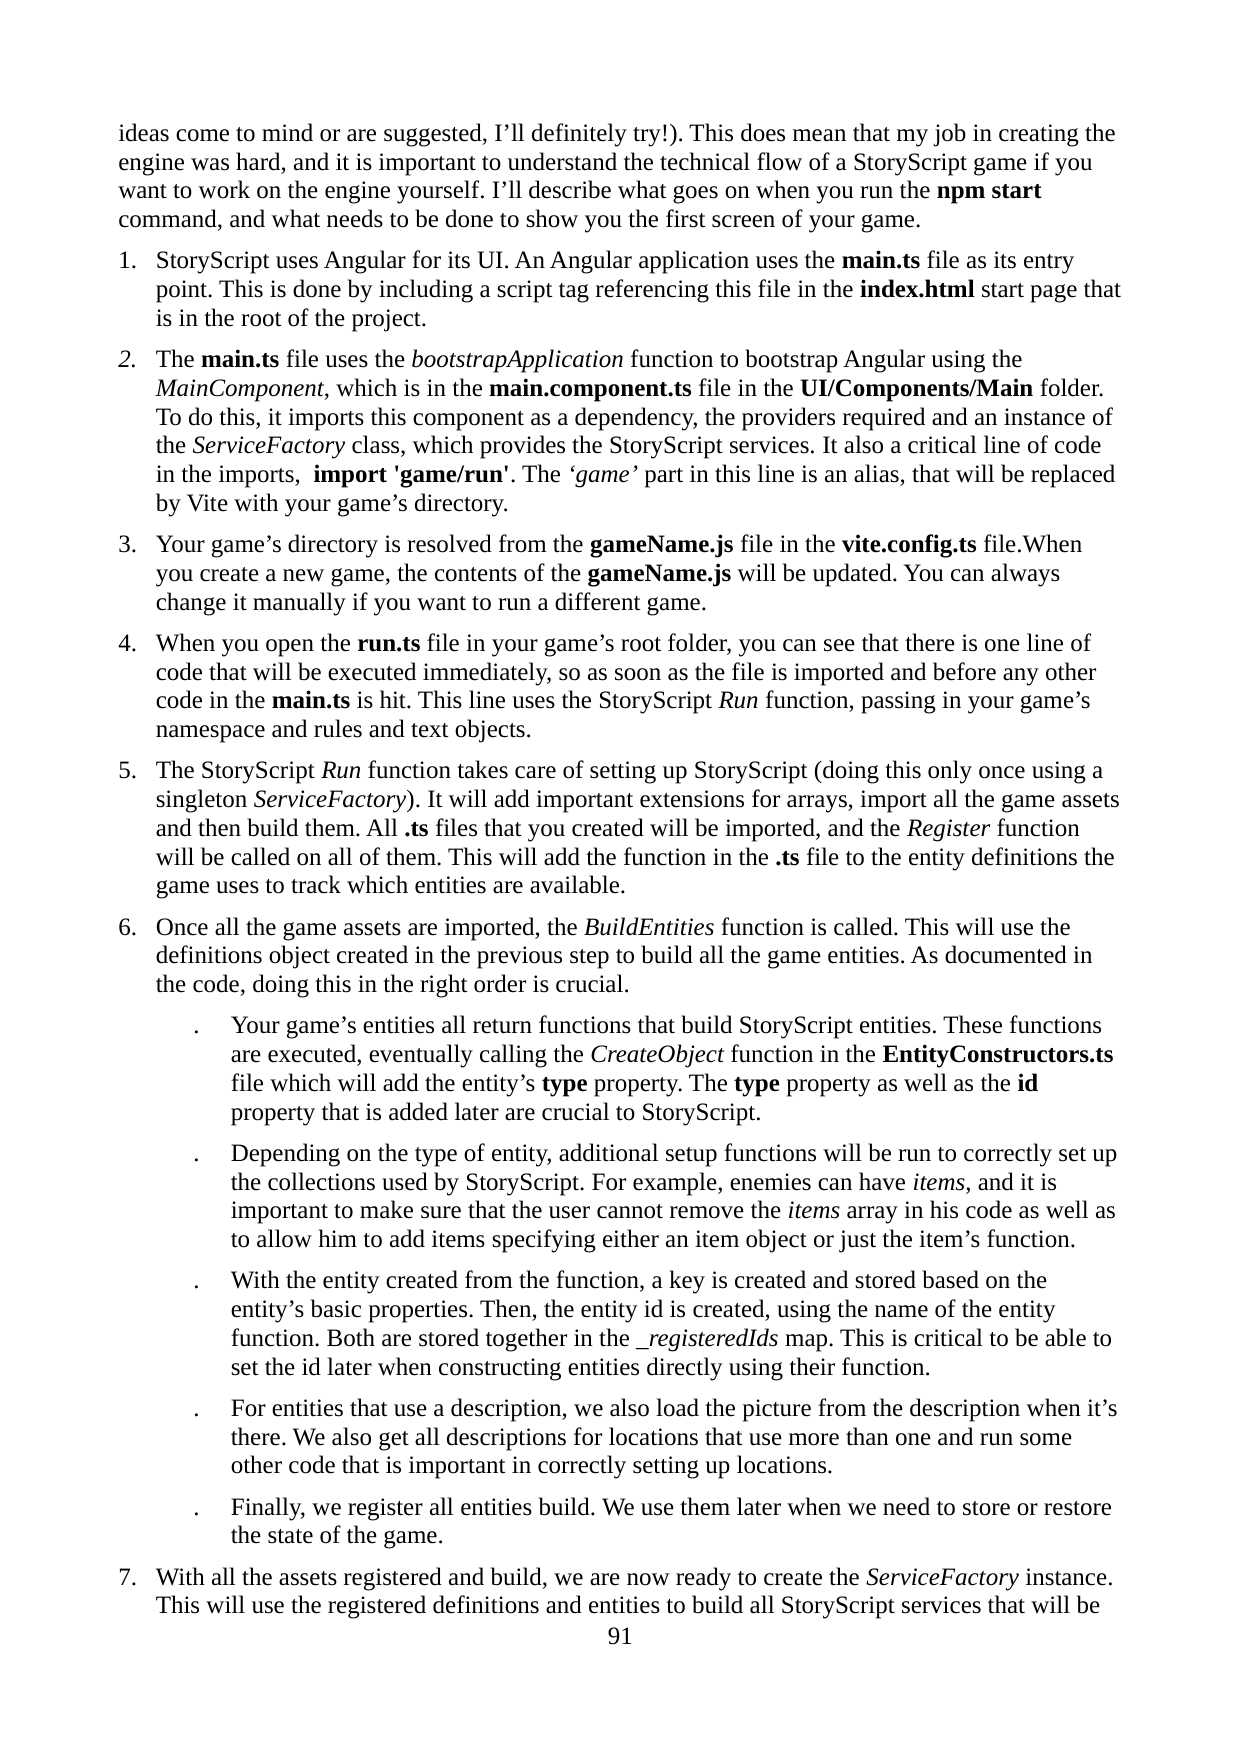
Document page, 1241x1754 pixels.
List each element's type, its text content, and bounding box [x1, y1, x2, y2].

list When you open the run.ts file in your game’s root folder, you can see that there is one line of code that will be executed immediately, so as soon as the file is imported and before any other code in the main.ts is hit. This line uses the StoryScript Run function, passing in your game’s namespace and rules and text objects. [118, 628, 1122, 743]
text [118, 118, 1122, 233]
list Depending on the type of entity, additional setup functions will be run to correctly set up the collections used by StoryScript. For example, enemies can have items, and it is important to make sure that the user cannot remove the items array in his code as well as to allow him to add items specifying either an item object or just the item’s function. [193, 1138, 1122, 1253]
list With the entity created from the function, a key is created and stored based on the entity’s basic properties. Then, the entity id is created, using the name of the entity function. Both are stored together in the _registeredIds map. This is critical to be able to set the id later when constructing entities directly using their function. [193, 1266, 1122, 1381]
list StoryScript uses Angular for its UI. An Angular application uses the main.ts file as its entry point. This is done by including a script tag referencing this file in the index.html start page that is in the root of the project. [118, 246, 1122, 332]
list The StoryScript Run function takes care of setting up StoryScript (doing this only once using a singleton ServiceFactory). It will add important extensions for arrays, import all the game assets and then build them. All .ts files that you created will be imported, and the Register function will be called on all of them. This will add the function in the .ts file to the entity definitions the game uses to track which entities are available. [118, 756, 1122, 899]
list The main.ts file uses the bootstrapApplication function to bootstrap Angular using the MainComponent, which is in the main.component.ts file in the UI/Components/Main folder. To do this, it imports this component as a dependency, the providers required and an instance of the ServiceFactory class, which provides the StoryScript services. It also a critical line of code in the imports, import 'game/run'. The ‘game’ part in this line is an alias, that will be replaced by Vite with your game’s directory. [118, 344, 1122, 517]
list Finally, we register all entities build. We use them later when we need to store or restore the state of the game. [193, 1492, 1122, 1549]
list For entities that use a description, we also load the picture from the description when it’s there. We also get all descriptions for locations that use more than one and run some other code that is important in correctly setting up locations. [193, 1393, 1122, 1479]
list Your game’s directory is resolved from the gameName.js file in the vite.config.ts file.When you create a new game, the contents of the gameName.js will be updated. You can always change it manually if you want to run a different game. [118, 529, 1122, 616]
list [118, 1562, 1122, 1619]
list Your game’s entities all return functions that build StoryScript entities. These functions are executed, eventually calling the CreateObject function in the EntityConstructors.ts file which will add the entity’s type property. The type property as well as the id property that is added later are crucial to StoryScript. [193, 1011, 1122, 1126]
list Once all the game assets are imported, the BuildEntities function is called. This will use the definitions object created in the previous step to build all the game entities. As documented in the code, doing this in the right order is crucial. [118, 912, 1122, 998]
